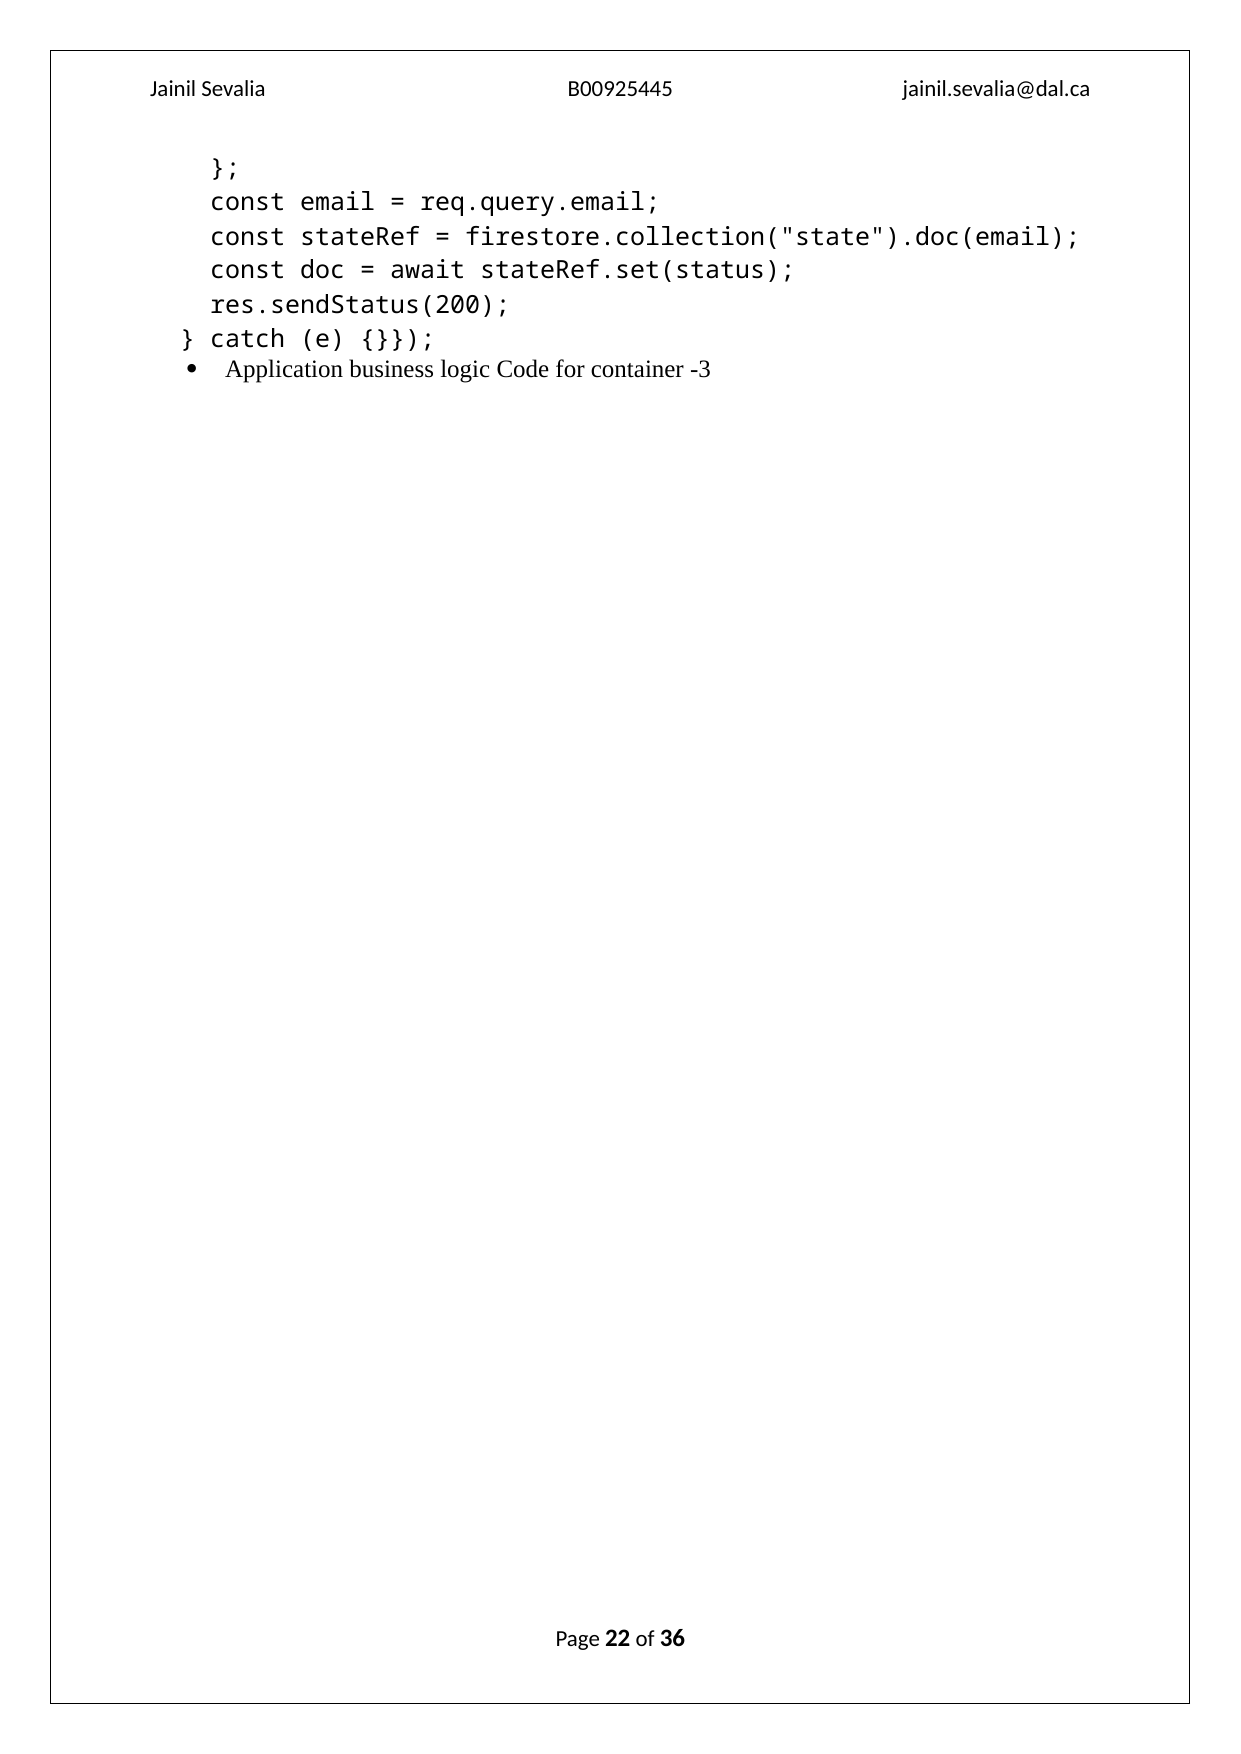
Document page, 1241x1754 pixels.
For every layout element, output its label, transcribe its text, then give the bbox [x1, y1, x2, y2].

text const doc = await stateRef.set(status); [150, 252, 1090, 286]
text const email = req.query.email; [150, 184, 1090, 218]
text }; [150, 150, 1090, 184]
text } catch (e) {}}); [150, 320, 1090, 354]
list Application business logic Code for container -3 [187, 354, 1090, 383]
text const stateRef = firestore.collection("state").doc(email); [150, 218, 1090, 252]
text res.sendStatus(200); [150, 286, 1090, 320]
